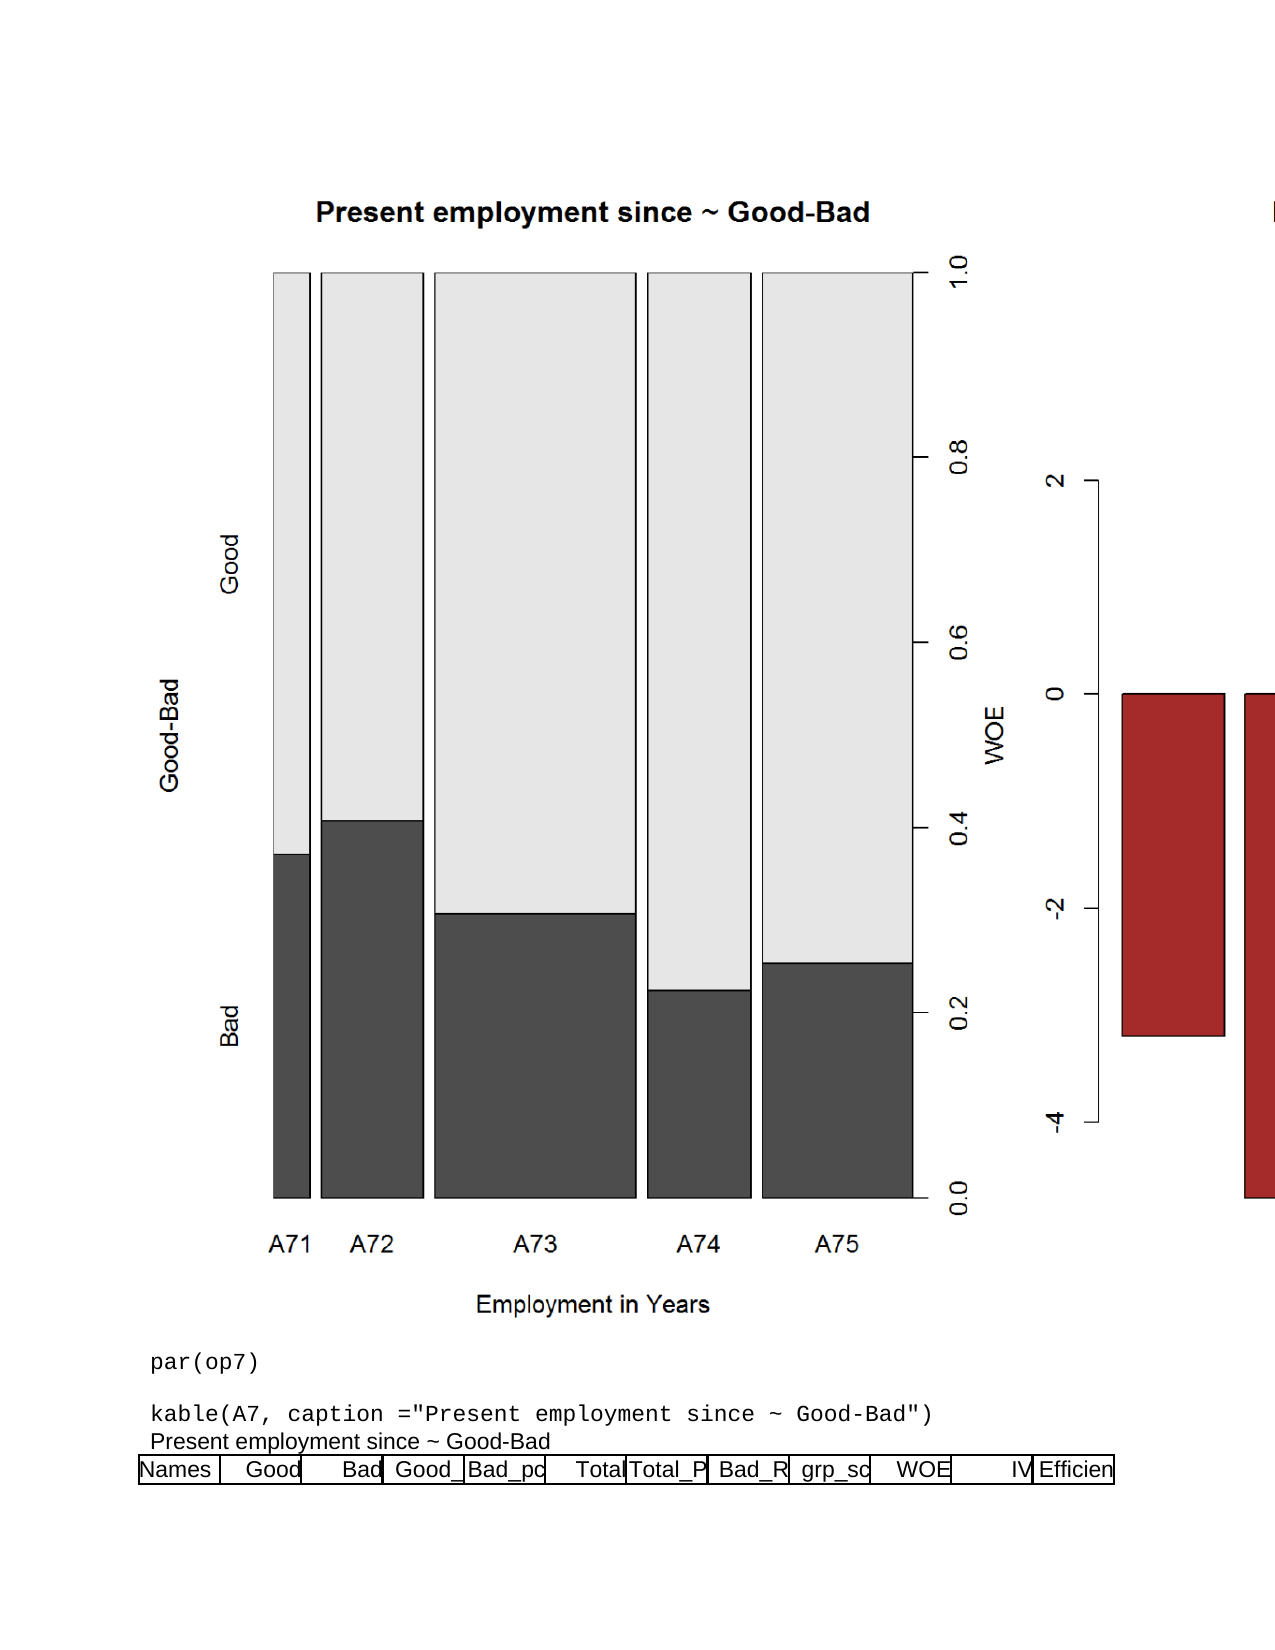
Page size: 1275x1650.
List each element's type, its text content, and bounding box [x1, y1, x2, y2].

table_header Good_pct [384, 1456, 463, 1483]
text Present employment since ~ Good-Bad [150, 1428, 1125, 1454]
table_header WOE [871, 1456, 950, 1483]
picture [150, 150, 1275, 1351]
table_header Efficiency [1034, 1456, 1113, 1483]
table_header IV [952, 1456, 1031, 1483]
table_header Bad_pct [465, 1456, 544, 1483]
table_header Good [221, 1456, 300, 1483]
table_header Total [546, 1456, 625, 1483]
table_header Bad_Rate [709, 1456, 788, 1483]
table_header Bad [302, 1456, 381, 1483]
table_header Total_Pct [627, 1456, 706, 1483]
table_header grp_score [790, 1456, 869, 1483]
table_header Names [140, 1456, 219, 1483]
text par(op7) kable(A7, caption ="Present employment since ~ Good-Bad") [150, 1351, 1125, 1428]
